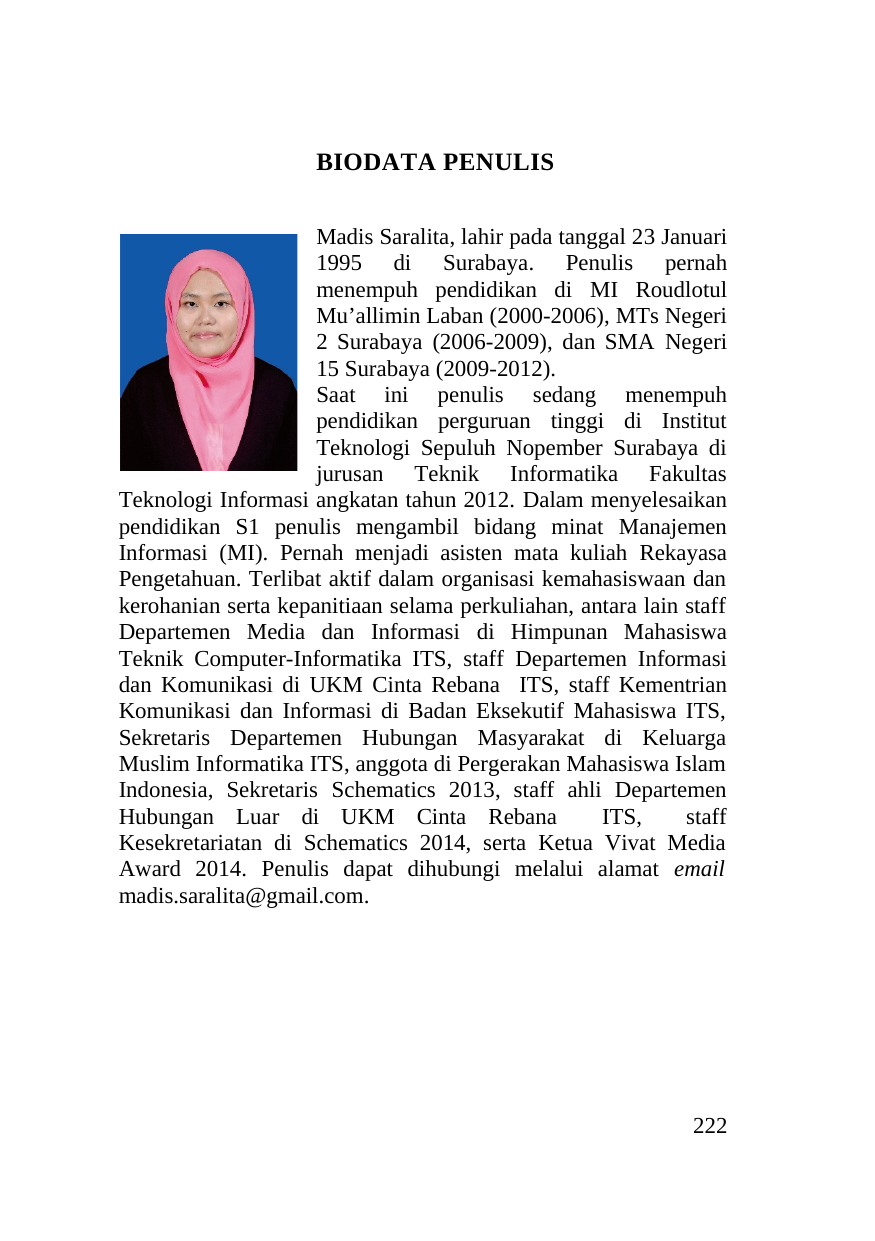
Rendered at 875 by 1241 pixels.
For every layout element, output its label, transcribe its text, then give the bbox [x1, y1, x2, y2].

subtitle BIODATA PENULIS [118, 147, 727, 176]
text Saat ini penulis sedang menempuh pendidikan perguruan tinggi di Institut Teknologi Sepuluh Nopember Surabaya di jurusan Teknik Informatika Fakultas Teknologi Informasi angkatan tahun 2012. Dalam menyelesaikan pendidikan S1 penulis mengambil bidang minat Manajemen Informasi (MI). Pernah menjadi asisten mata kuliah Rekayasa Pengetahuan. Terlibat aktif dalam organisasi kemahasiswaan dan kerohanian serta kepanitiaan selama perkuliahan, antara lain staff Departemen Media dan Informasi di Himpunan Mahasiswa Teknik Computer-Informatika ITS, staff Departemen Informasi dan Komunikasi di UKM Cinta Rebana ITS, staff Kementrian Komunikasi dan Informasi di Badan Eksekutif Mahasiswa ITS, Sekretaris Departemen Hubungan Masyarakat di Keluarga Muslim Informatika ITS, anggota di Pergerakan Mahasiswa Islam Indonesia, Sekretaris Schematics 2013, staff ahli Departemen Hubungan Luar di UKM Cinta Rebana ITS, staff Kesekretariatan di Schematics 2014, serta Ketua Vivat Media Award 2014. Penulis dapat dihubungi melalui alamat email madis.saralita@gmail.com. [118, 381, 727, 908]
text Madis Saralita, lahir pada tanggal 23 Januari 1995 di Surabaya. Penulis pernah menempuh pendidikan di MI Roudlotul Mu’allimin Laban (2000-2006), MTs Negeri 2 Surabaya (2006-2009), dan SMA Negeri 15 Surabaya (2009-2012). [118, 223, 727, 381]
picture [120, 234, 298, 471]
